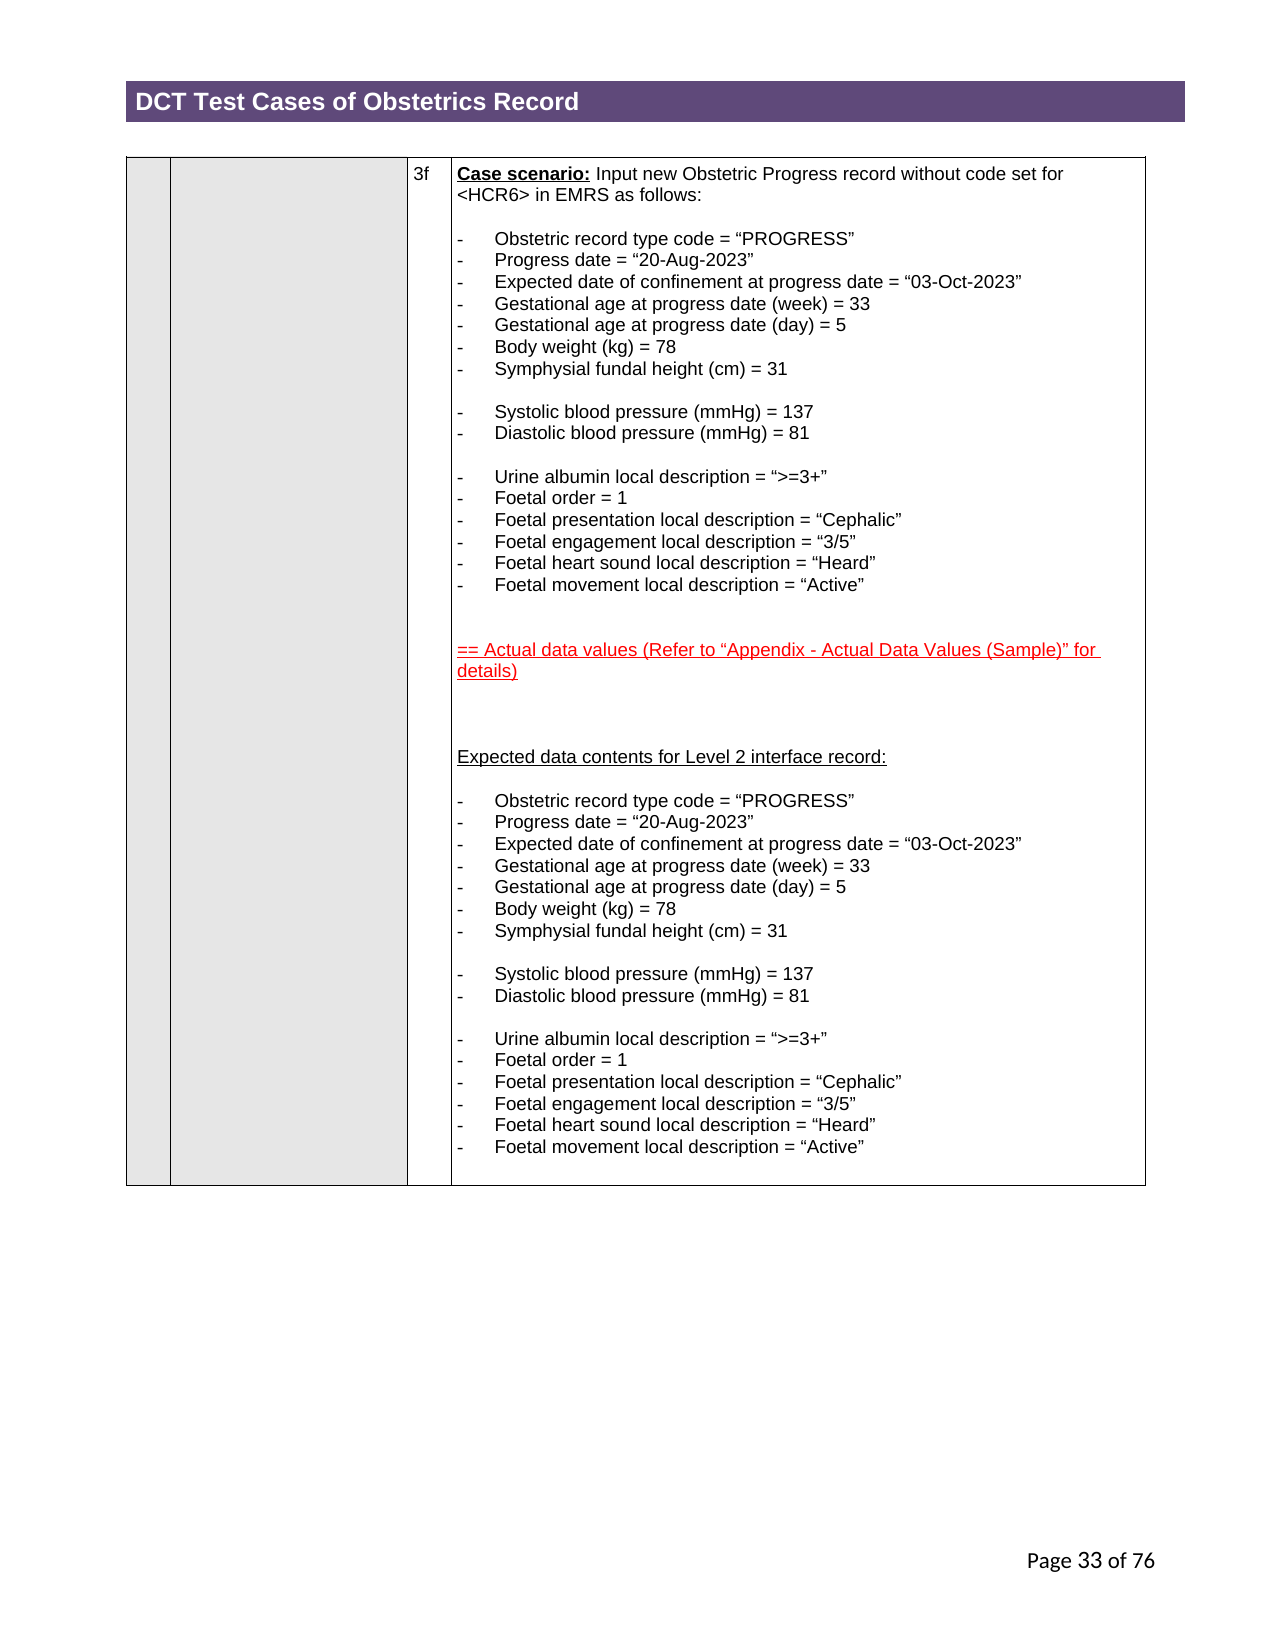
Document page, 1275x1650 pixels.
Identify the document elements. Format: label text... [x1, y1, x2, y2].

table_cell Case scenario: Input new Obstetric Progress record without code set for <HCR6> in EMRS as follows: Obstetric record type code = “PROGRESS” Progress date = “20-Aug-2023” Expected date of confinement at progress date = “03-Oct-2023” Gestational age at progress date (week) = 33 Gestational age at progress date (day) = 5 Body weight (kg) = 78 Symphysial fundal height (cm) = 31 Systolic blood pressure (mmHg) = 137 Diastolic blood pressure (mmHg) = 81 Urine albumin local description = “>=3+” Foetal order = 1 Foetal presentation local description = “Cephalic” Foetal engagement local description = “3/5” Foetal heart sound local description = “Heard” Foetal movement local description = “Active” == Actual data values (Refer to “Appendix - Actual Data Values (Sample)” for details) Expected data contents for Level 2 interface record: Obstetric record type code = “PROGRESS” Progress date = “20-Aug-2023” Expected date of confinement at progress date = “03-Oct-2023” Gestational age at progress date (week) = 33 Gestational age at progress date (day) = 5 Body weight (kg) = 78 Symphysial fundal height (cm) = 31 Systolic blood pressure (mmHg) = 137 Diastolic blood pressure (mmHg) = 81 Urine albumin local description = “>=3+” Foetal order = 1 Foetal presentation local description = “Cephalic” Foetal engagement local description = “3/5” Foetal heart sound local description = “Heard” Foetal movement local description = “Active” [452, 158, 1145, 1185]
table_cell 3f [408, 158, 451, 1185]
